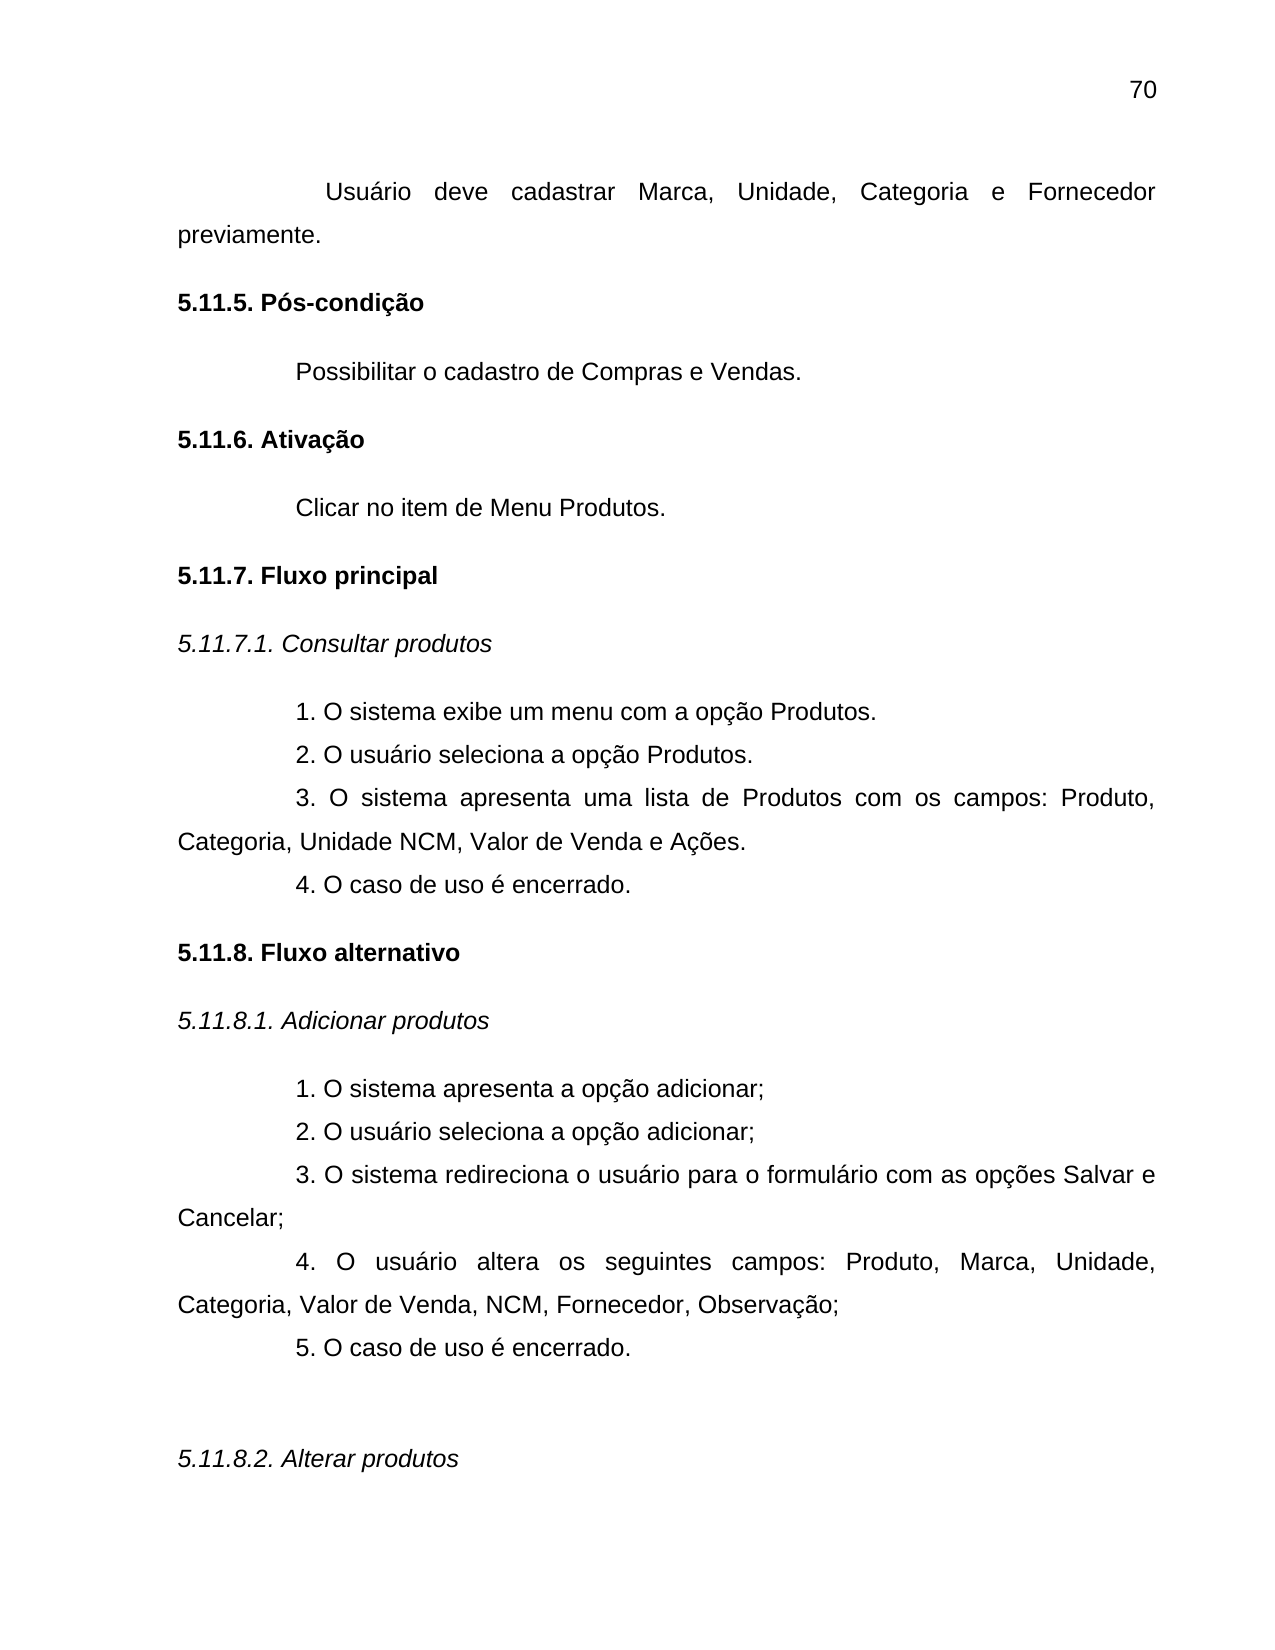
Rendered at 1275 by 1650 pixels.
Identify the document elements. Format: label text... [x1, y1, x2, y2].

text 2. O usuário seleciona a opção Produtos. [177, 740, 1157, 769]
text 1. O sistema apresenta a opção adicionar; [177, 1074, 1157, 1103]
text 3. O sistema redireciona o usuário para o formulário com as opções Salvar e Cancelar; [177, 1160, 1157, 1232]
list 5.11.8.2. Alterar produtos [177, 1444, 1157, 1473]
text Possibilitar o cadastro de Compras e Vendas. [177, 357, 1157, 385]
subtitle 5.11.7. Fluxo principal [177, 561, 1157, 590]
text Usuário deve cadastrar Marca, Unidade, Categoria e Fornecedor previamente. [177, 177, 1157, 249]
subtitle 5.11.6. Ativação [177, 425, 1157, 453]
text 1. O sistema exibe um menu com a opção Produtos. [177, 697, 1157, 726]
text 4. O usuário altera os seguintes campos: Produto, Marca, Unidade, Categoria, Valor de Venda, NCM, Fornecedor, Observação; [177, 1247, 1157, 1318]
subtitle 5.11.8. Fluxo alternativo [177, 938, 1157, 967]
text 2. O usuário seleciona a opção adicionar; [177, 1117, 1157, 1146]
list 5.11.7.1. Consultar produtos [177, 629, 1157, 658]
subtitle 5.11.5. Pós-condição [177, 288, 1157, 317]
list 5.11.8.1. Adicionar produtos [177, 1006, 1157, 1035]
text 4. O caso de uso é encerrado. [177, 870, 1157, 898]
text 3. O sistema apresenta uma lista de Produtos com os campos: Produto, Categoria, Unidade NCM, Valor de Venda e Ações. [177, 783, 1157, 855]
text Clicar no item de Menu Produtos. [177, 493, 1157, 522]
text 5. O caso de uso é encerrado. [177, 1333, 1157, 1362]
